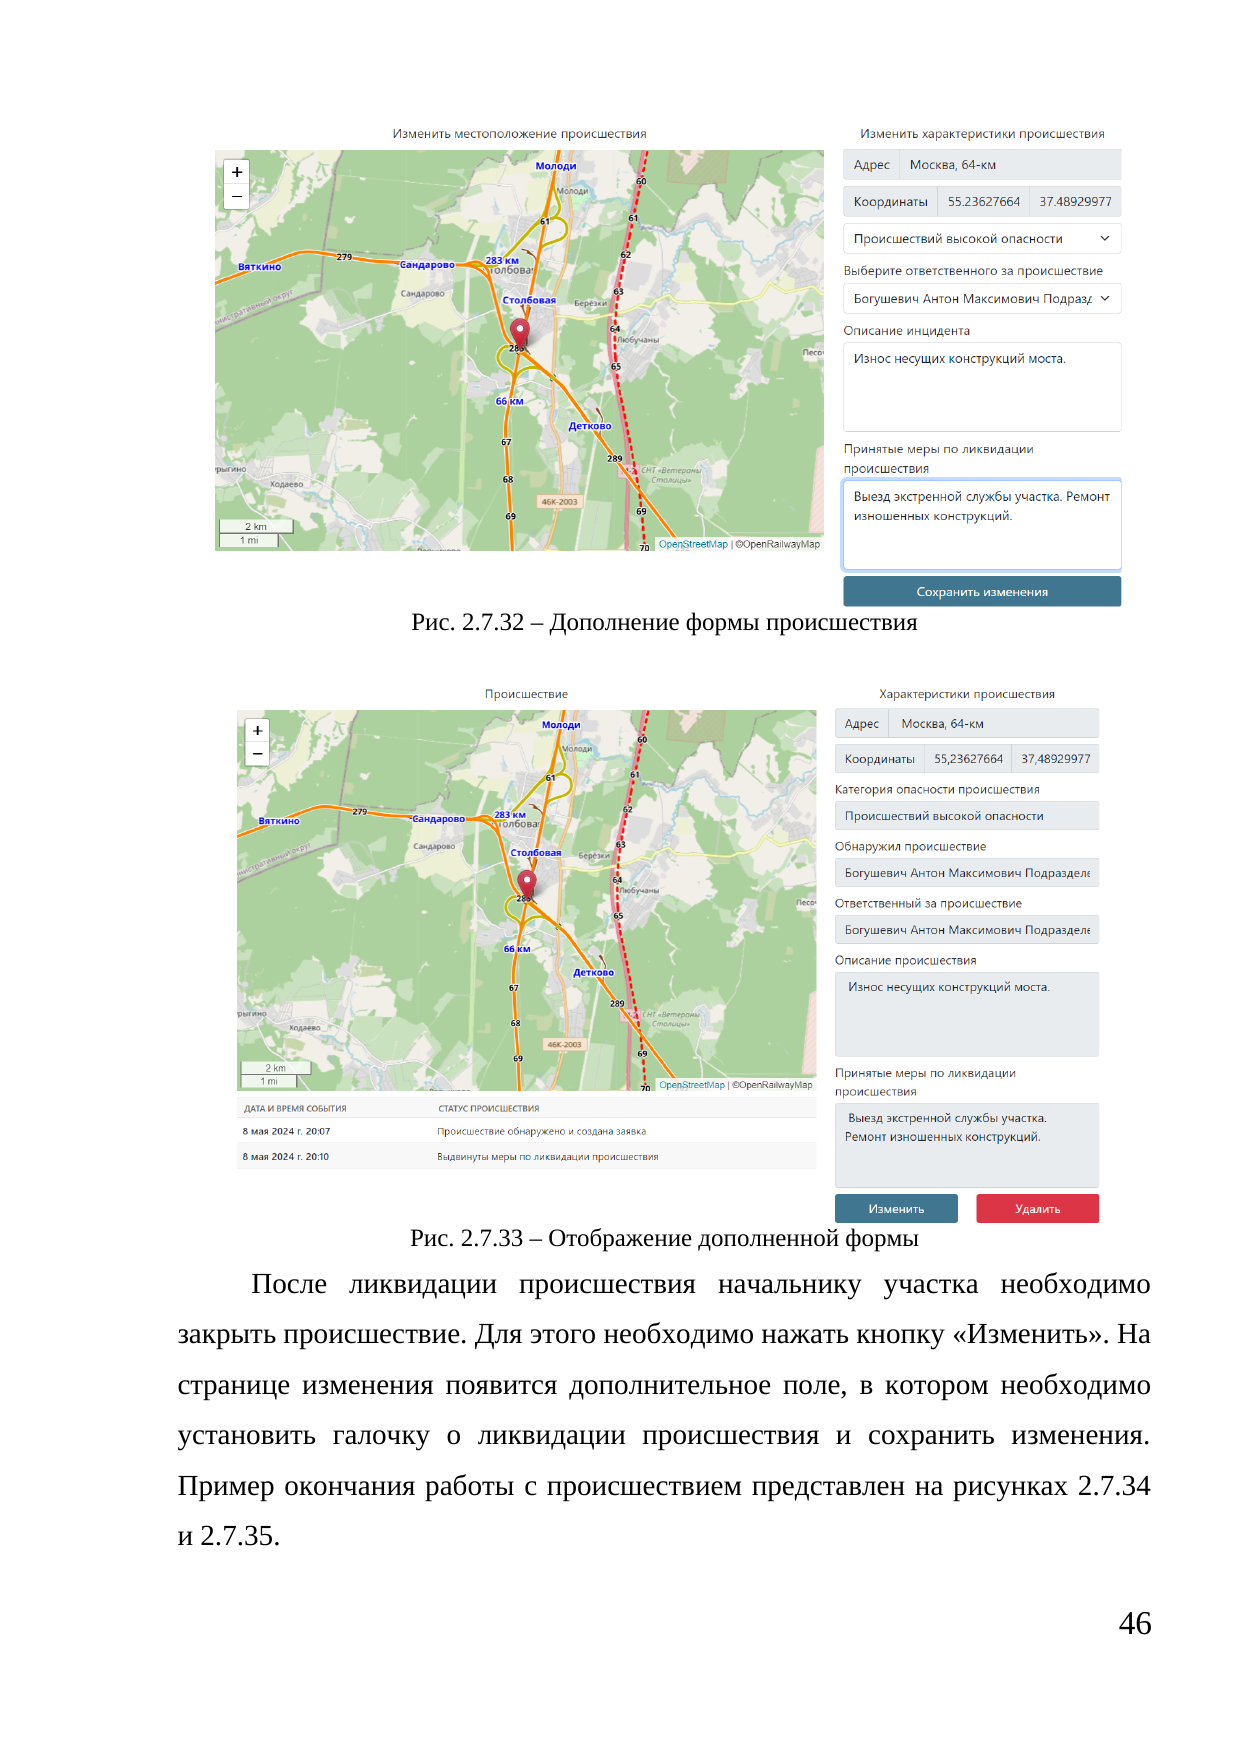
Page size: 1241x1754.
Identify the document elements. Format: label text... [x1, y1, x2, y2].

picture [229, 683, 1100, 1224]
text Рис. 2.7.32 – Дополнение формы происшествия [177, 607, 1152, 635]
text Рис. 2.7.33 – Отображение дополненной формы [177, 1223, 1152, 1252]
picture [207, 118, 1122, 607]
text После ликвидации происшествия начальнику участка необходимо закрыть происшествие. Для этого необходимо нажать кнопку «Изменить». На странице изменения появится дополнительное поле, в котором необходимо установить галочку о ликвидации происшествия и сохранить изменения. Пример окончания работы с происшествием представлен на рисунках 2.7.34 и 2.7.35. [177, 1266, 1152, 1551]
